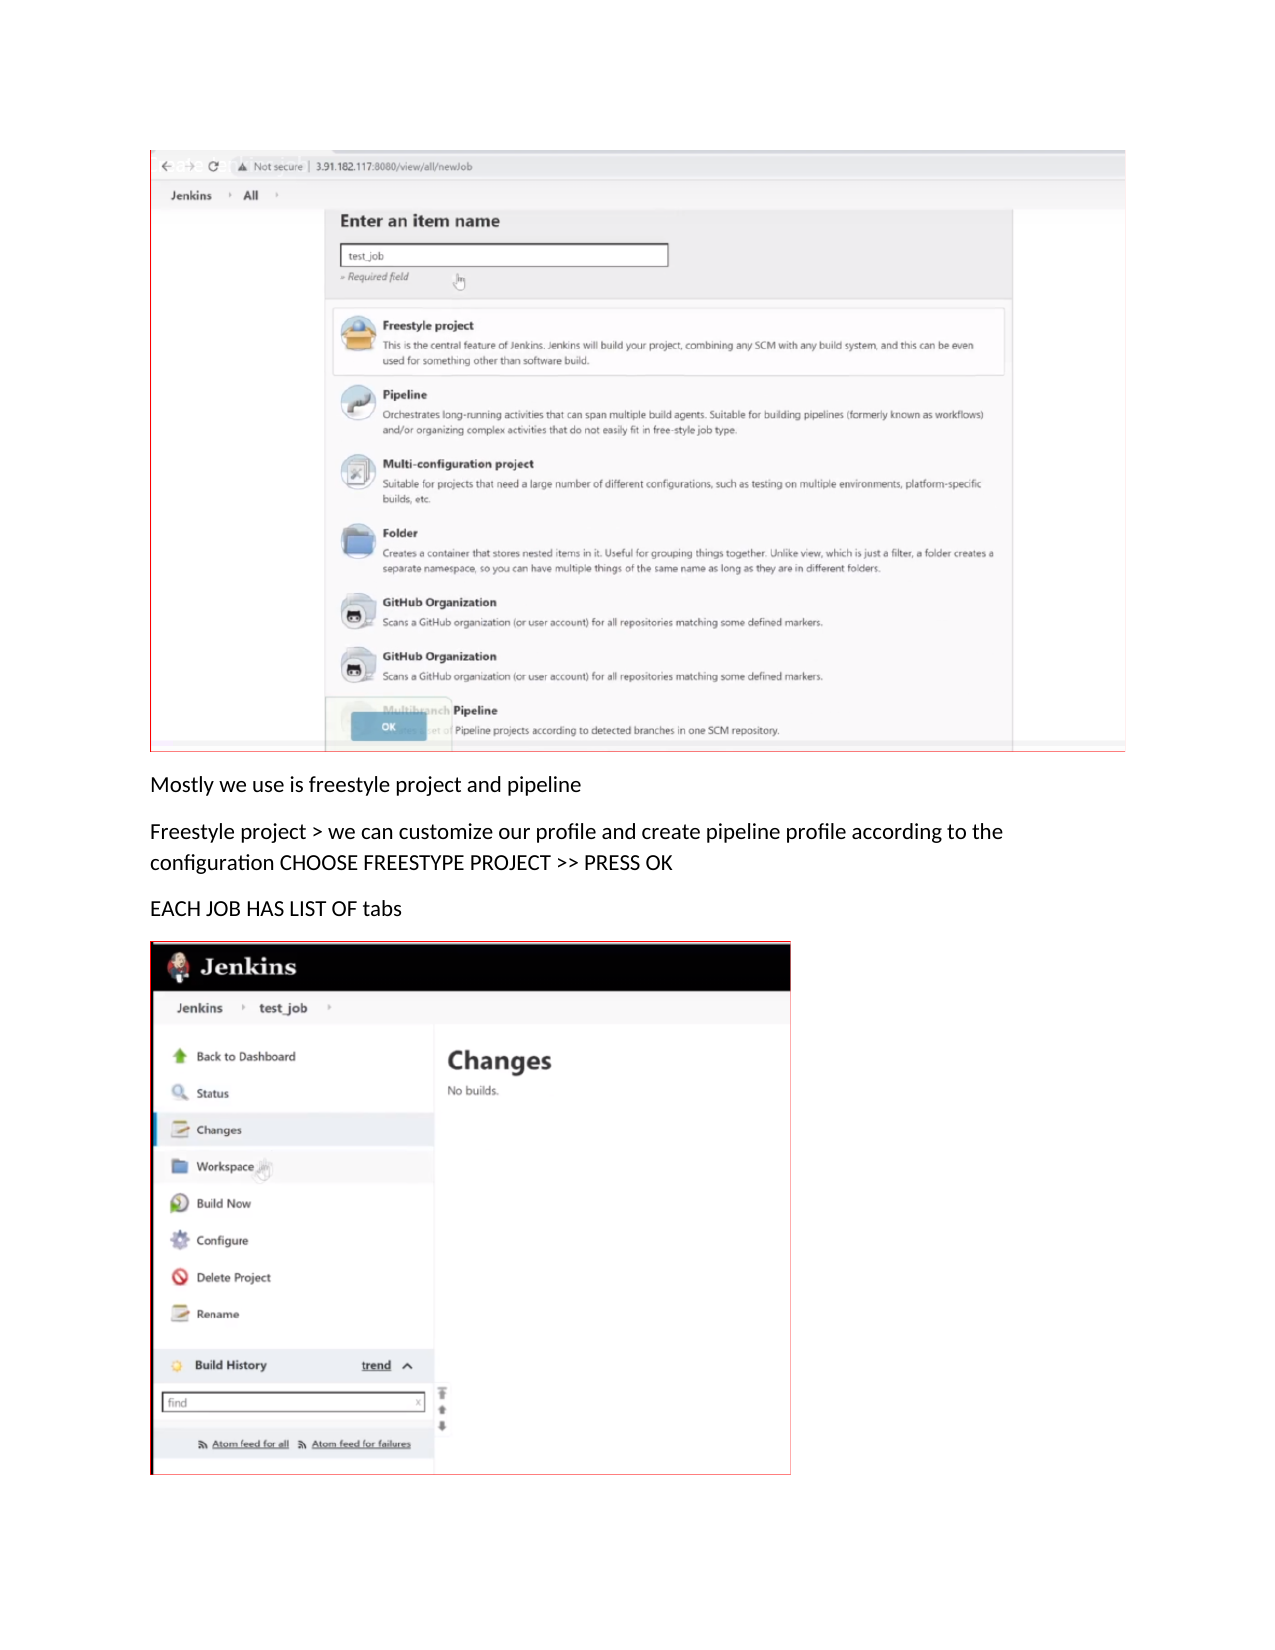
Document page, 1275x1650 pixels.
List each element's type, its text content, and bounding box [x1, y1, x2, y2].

picture [150, 941, 791, 1475]
text EACH JOB HAS LIST OF tabs [150, 894, 1125, 922]
text Freestyle project > we can customize our profile and create pipeline profile according to the configuration CHOOSE FREESTYPE PROJECT >> PRESS OK [150, 817, 1125, 876]
text Mostly we use is freestyle project and pipeline [150, 771, 1125, 798]
picture [150, 150, 1125, 752]
